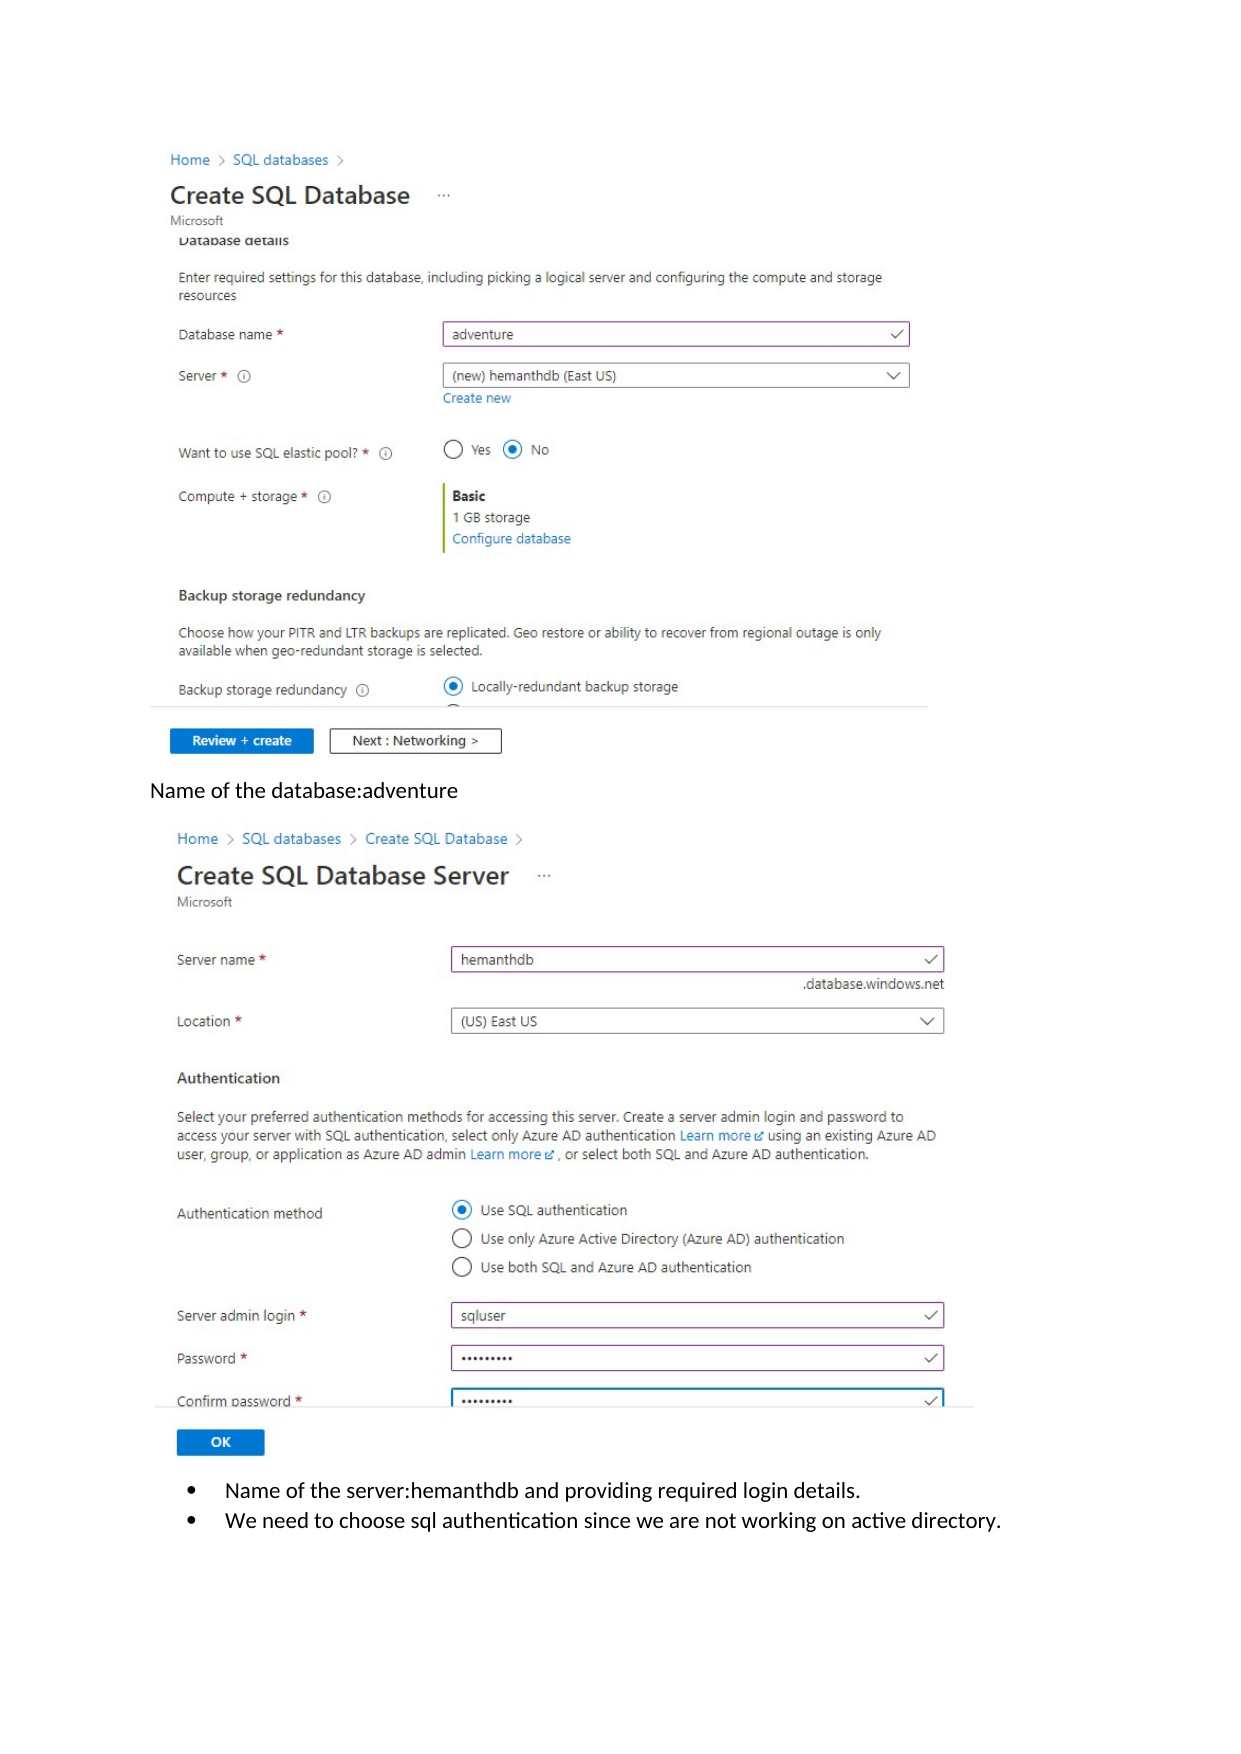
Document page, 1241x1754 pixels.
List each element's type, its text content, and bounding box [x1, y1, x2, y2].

picture [155, 822, 974, 1458]
picture [150, 150, 929, 757]
list We need to choose sql authentication since we are not working on active directory. [187, 1506, 1090, 1534]
list Name of the server:hemanthdb and providing required login details. [187, 1476, 1090, 1504]
text Name of the database:adventure [150, 776, 1090, 804]
